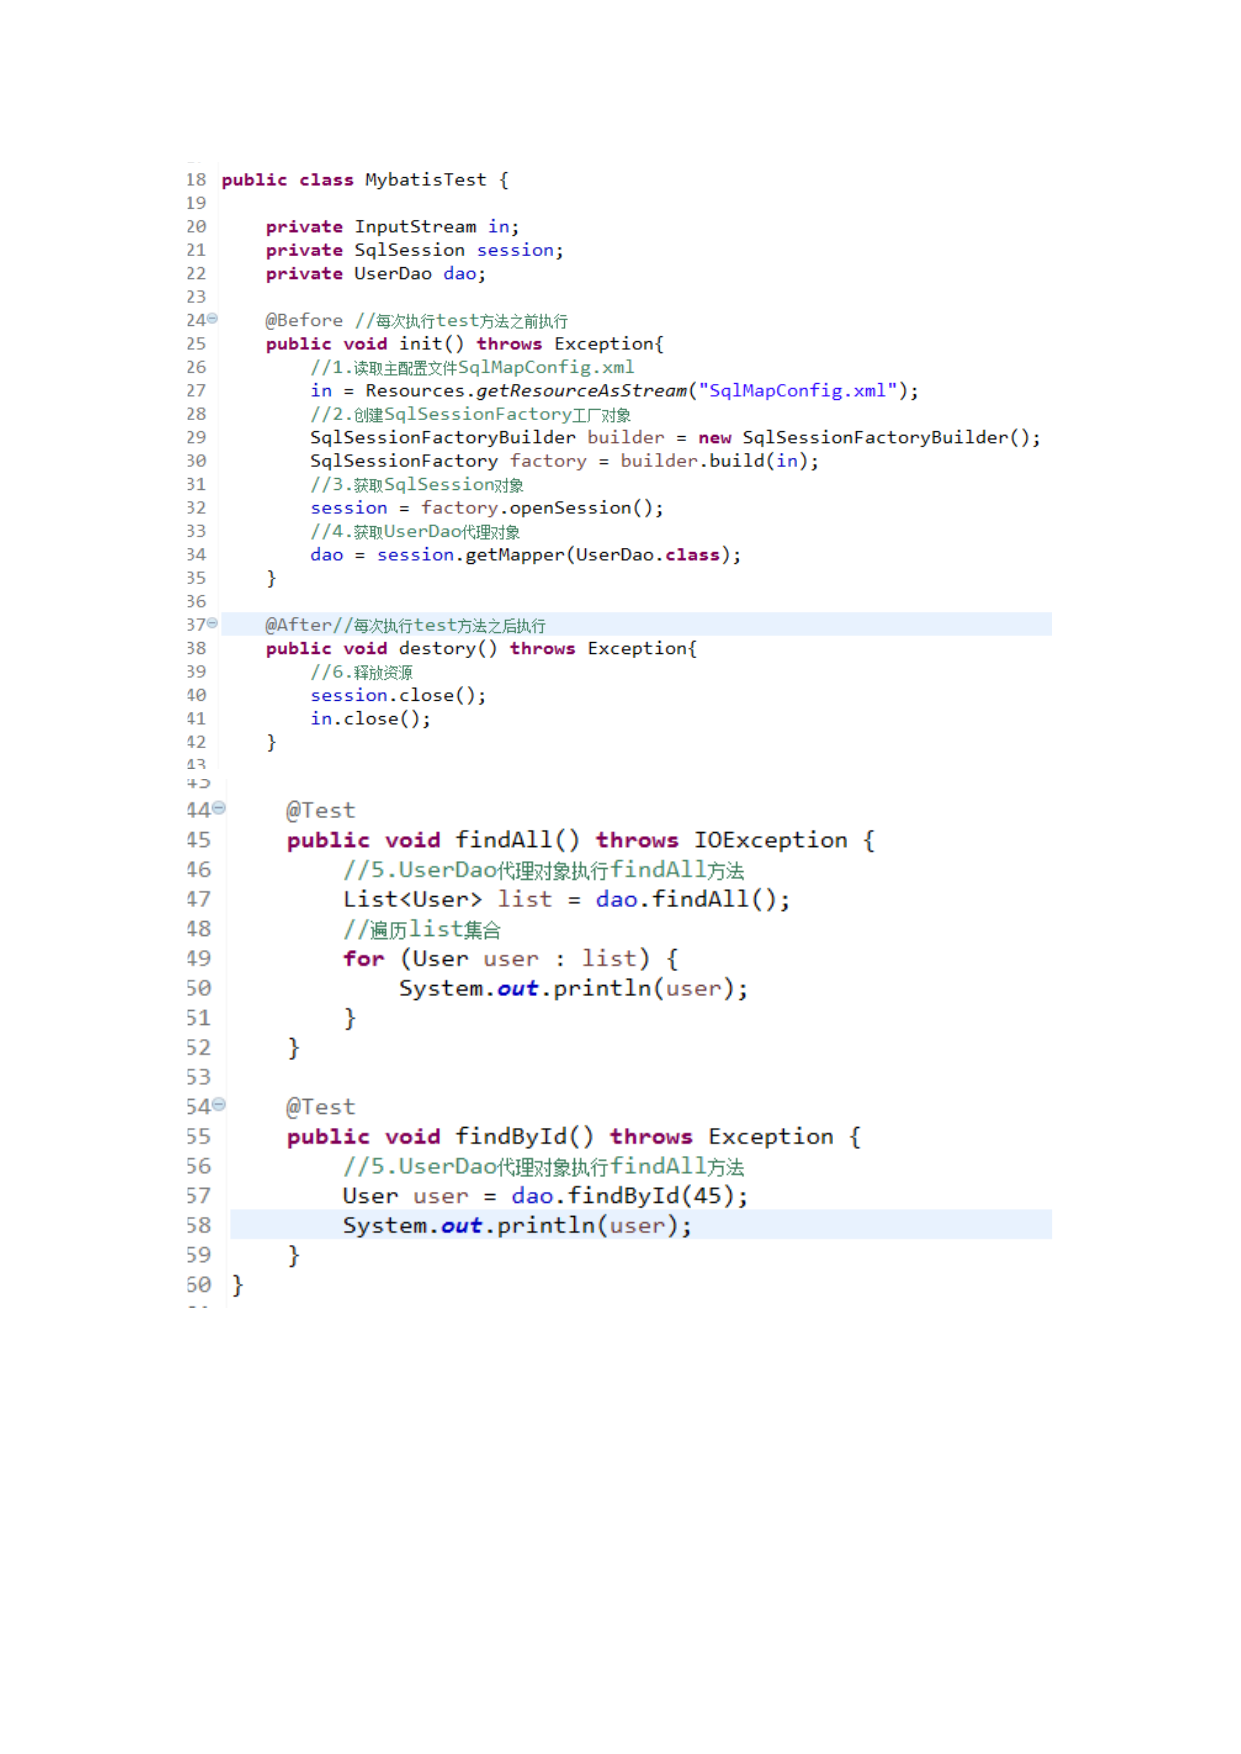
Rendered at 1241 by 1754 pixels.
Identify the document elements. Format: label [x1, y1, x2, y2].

picture [187, 779, 1053, 1308]
picture [187, 162, 1052, 769]
